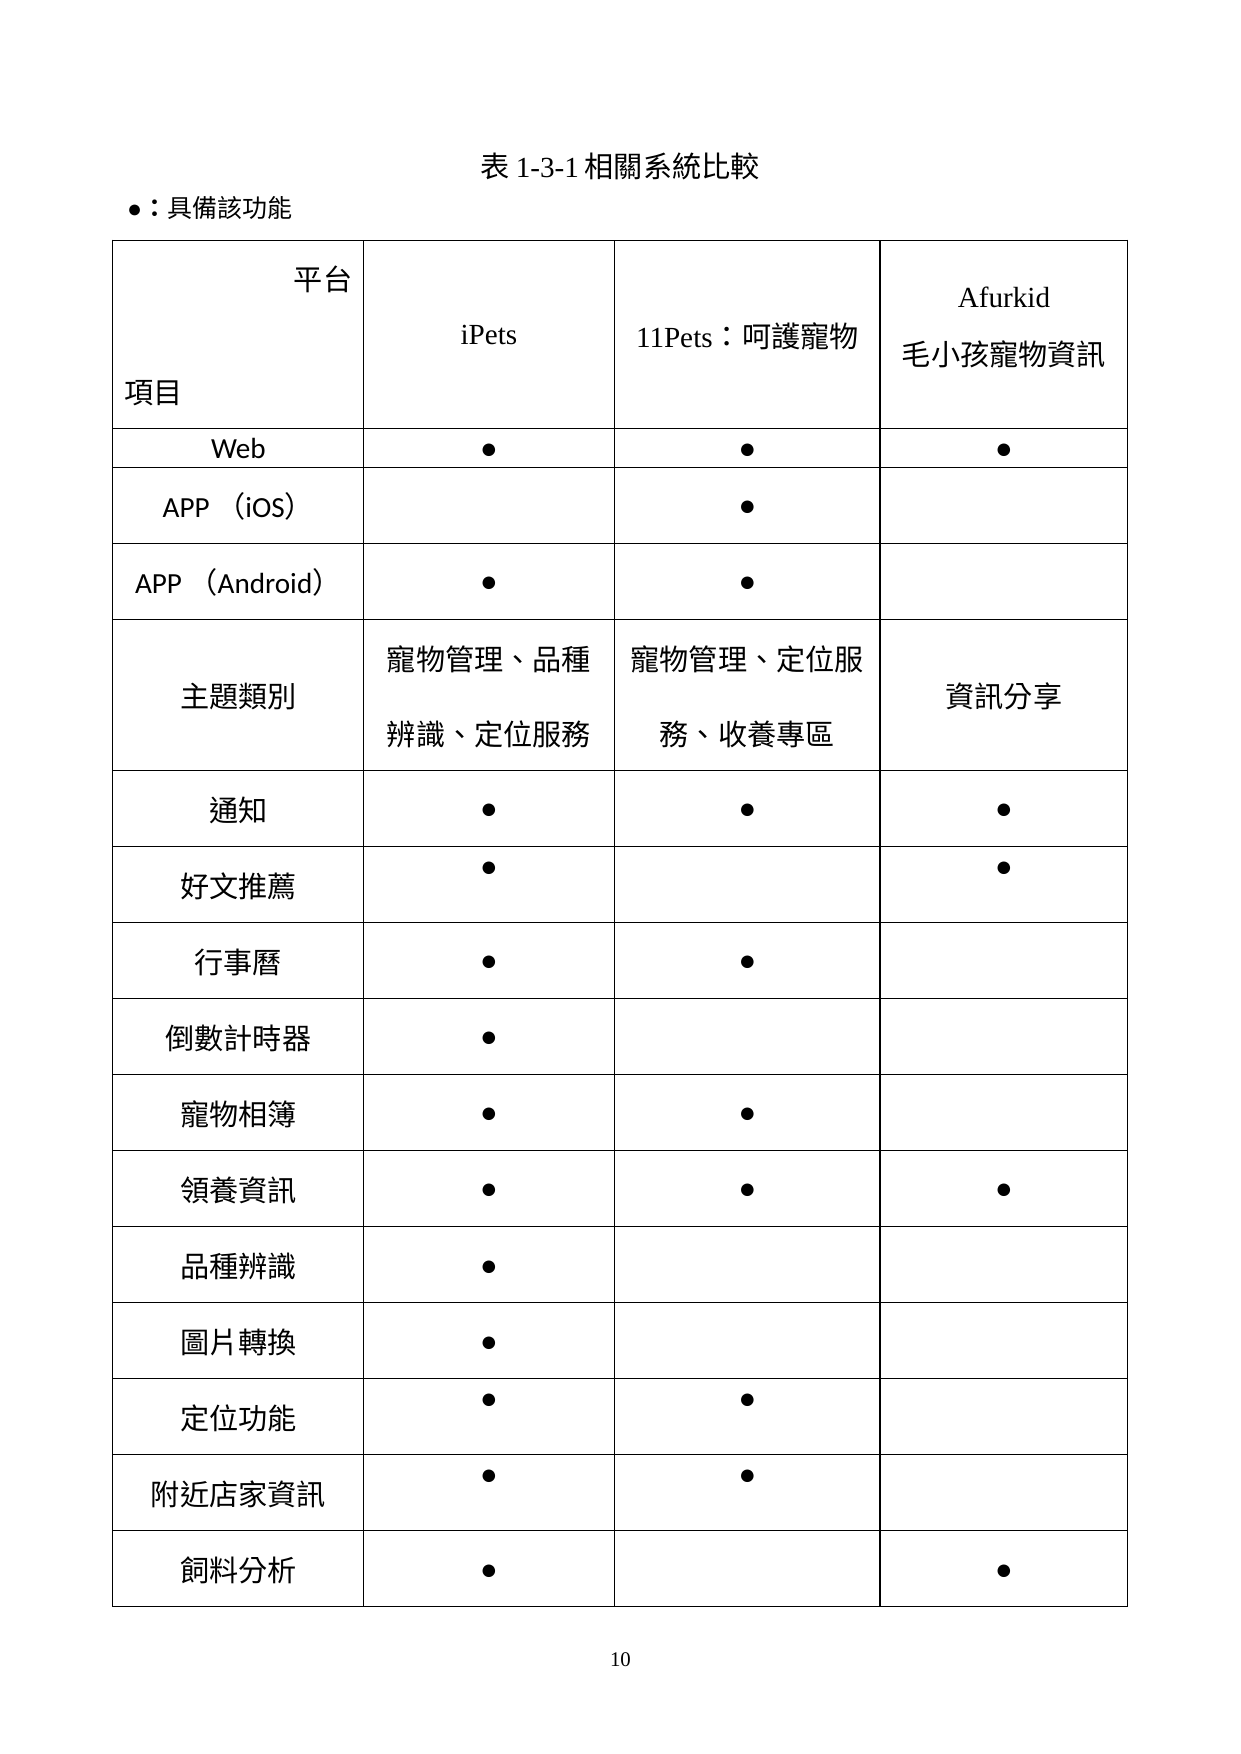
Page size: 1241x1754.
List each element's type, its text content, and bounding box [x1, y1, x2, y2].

table_cell [881, 1075, 1127, 1150]
table_cell [881, 544, 1127, 619]
table_cell 寵物管理、品種辨識、定位服務 [364, 620, 614, 770]
table_cell ● [881, 771, 1127, 846]
table_cell 飼料分析 [113, 1531, 363, 1606]
table_header Afurkid 毛小孩寵物資訊 [881, 241, 1127, 428]
table_cell APP （Android） [113, 544, 363, 619]
table_cell ● [364, 1455, 614, 1530]
table_cell ● [364, 544, 614, 619]
table_cell 領養資訊 [113, 1151, 363, 1226]
table_cell ● [881, 1531, 1127, 1606]
table_cell [615, 1227, 879, 1302]
table_cell [881, 1379, 1127, 1454]
table_cell [881, 468, 1127, 543]
table_cell [881, 1455, 1127, 1530]
table_cell 好文推薦 [113, 847, 363, 922]
table_cell 主題類別 [113, 620, 363, 770]
table_cell [615, 999, 879, 1074]
table_cell ● [364, 771, 614, 846]
table_cell ● [364, 847, 614, 922]
table_cell Web [113, 429, 363, 467]
table_cell ● [364, 1151, 614, 1226]
table_cell ● [364, 429, 614, 467]
table_cell ● [615, 1151, 879, 1226]
table_cell ● [364, 1075, 614, 1150]
table_cell 圖片轉換 [113, 1303, 363, 1378]
table_cell [615, 1303, 879, 1378]
table_cell ● [615, 1455, 879, 1530]
table_cell 定位功能 [113, 1379, 363, 1454]
table_cell ● [364, 923, 614, 998]
table_cell ● [881, 1151, 1127, 1226]
table_cell ● [364, 1379, 614, 1454]
table_cell 倒數計時器 [113, 999, 363, 1074]
table_cell ● [364, 1531, 614, 1606]
table_cell ● [615, 468, 879, 543]
table_header 平台 項目 [113, 241, 363, 428]
table_cell 品種辨識 [113, 1227, 363, 1302]
table_cell ● [364, 999, 614, 1074]
table_cell [881, 999, 1127, 1074]
table_cell 附近店家資訊 [113, 1455, 363, 1530]
table_cell [881, 1303, 1127, 1378]
table_cell ● [615, 923, 879, 998]
table_cell ● [615, 429, 879, 467]
table_cell 寵物管理、定位服務、收養專區 [615, 620, 879, 770]
table_cell ● [615, 1075, 879, 1150]
table_cell ● [364, 1227, 614, 1302]
table_cell ● [615, 544, 879, 619]
table_cell [881, 923, 1127, 998]
table_cell ● [615, 771, 879, 846]
table_cell [615, 1531, 879, 1606]
table_cell ● [881, 847, 1127, 922]
table_cell ● [615, 1379, 879, 1454]
table_header 11Pets：呵護寵物 [615, 241, 879, 428]
table_cell APP （iOS） [113, 468, 363, 543]
table_cell 通知 [113, 771, 363, 846]
table_cell [881, 1227, 1127, 1302]
table_cell 寵物相簿 [113, 1075, 363, 1150]
table_cell 資訊分享 [881, 620, 1127, 770]
table_cell [615, 847, 879, 922]
table_cell ● [364, 1303, 614, 1378]
table_cell 行事曆 [113, 923, 363, 998]
table_header iPets [364, 241, 614, 428]
text 表1-3-1相關系統比較 [118, 127, 1122, 202]
table_cell ● [881, 429, 1127, 467]
table_cell [364, 468, 614, 543]
